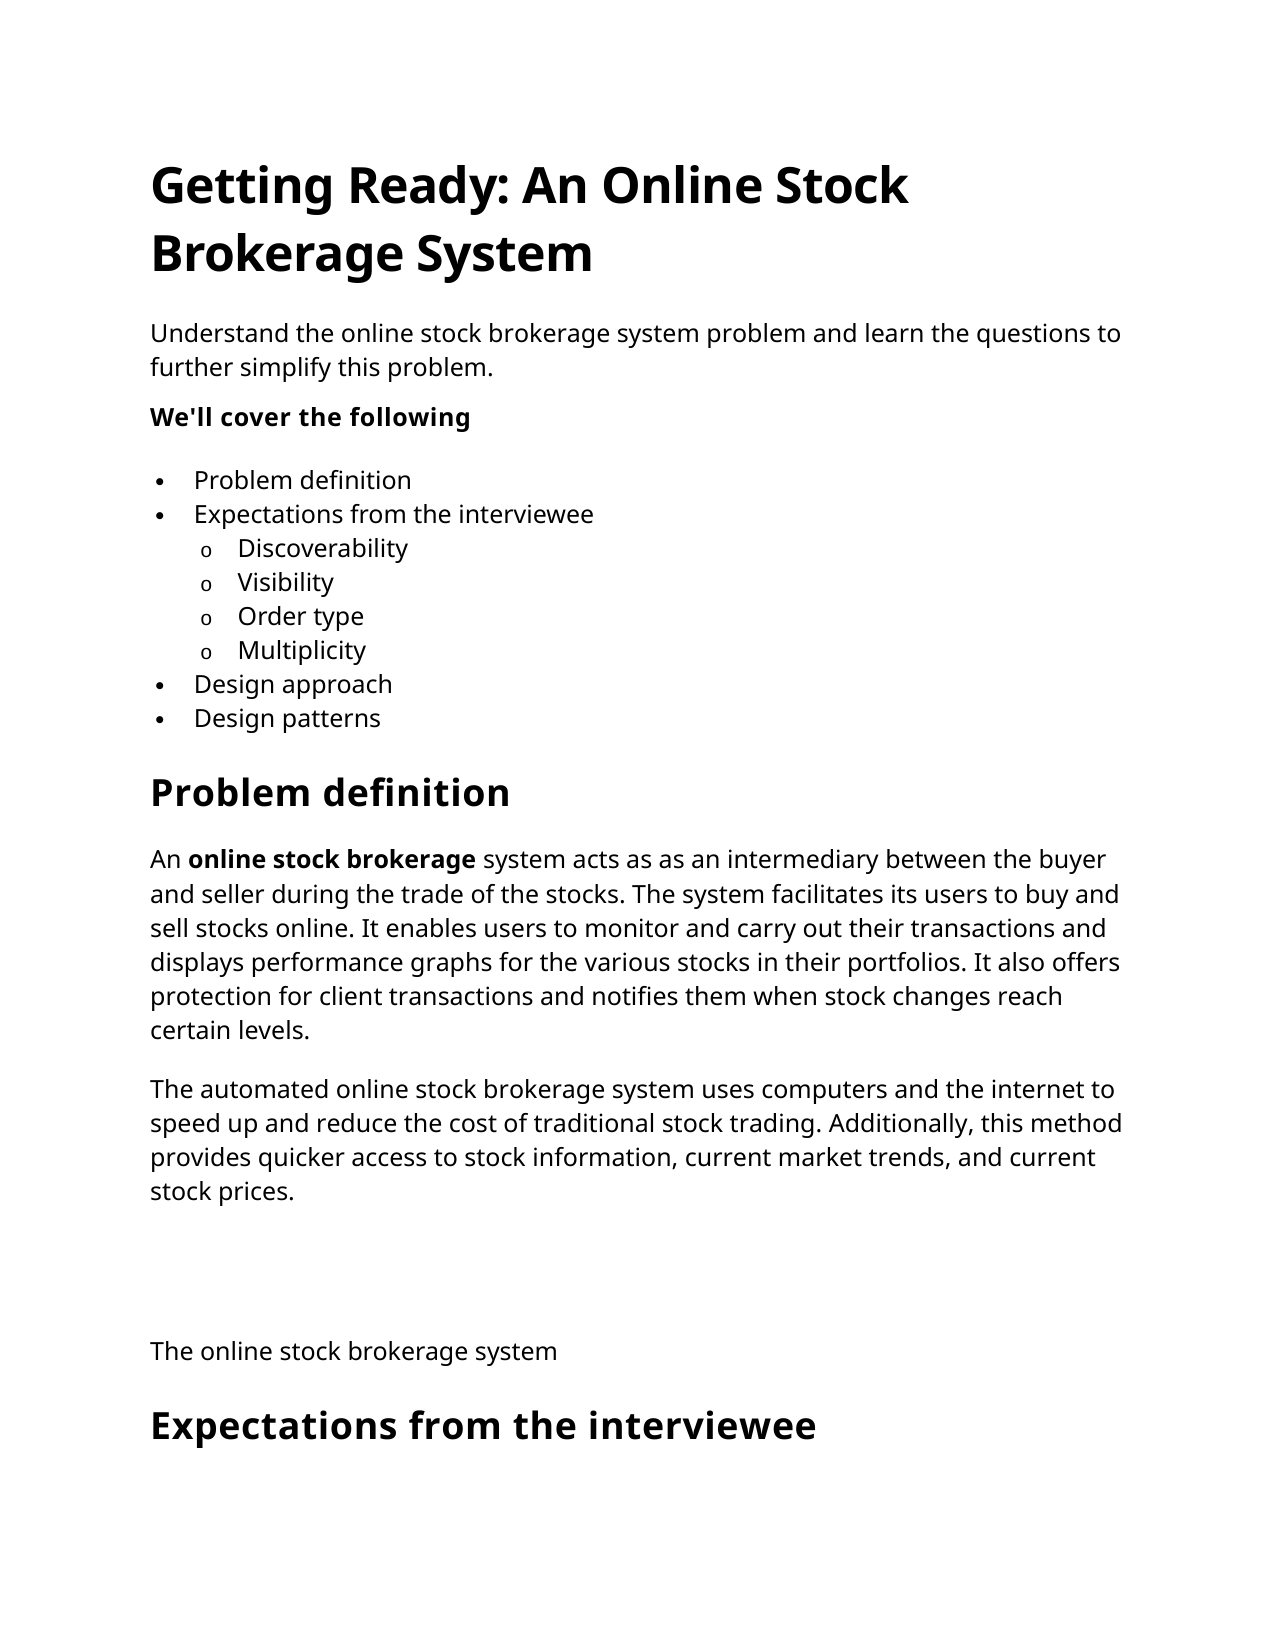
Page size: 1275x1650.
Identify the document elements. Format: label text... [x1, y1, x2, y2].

text The automated online stock brokerage system uses computers and the internet to speed up and reduce the cost of traditional stock trading. Additionally, this method provides quicker access to stock information, current market trends, and current stock prices. [150, 1072, 1125, 1208]
subtitle Expectations from the interviewee [150, 1399, 1125, 1450]
text Understand the online stock brokerage system problem and learn the questions to further simplify this problem. [150, 315, 1125, 383]
subtitle Problem definition [150, 766, 1125, 817]
text The online stock brokerage system [150, 1334, 1125, 1368]
list Expectations from the interviewee [156, 496, 1125, 531]
list Discoverability [200, 531, 1125, 564]
list Visibility [200, 564, 1125, 599]
list Multiplicity [200, 633, 1125, 667]
subtitle Getting Ready: An Online Stock Brokerage System [150, 150, 1125, 286]
text An online stock brokerage system acts as as an intermediary between the buyer and seller during the trade of the stocks. The system facilitates its users to buy and sell stocks online. It enables users to monitor and carry out their transactions and displays performance graphs for the various stocks in their portfolios. It also offers protection for client transactions and notifies them when stock changes reach certain levels. [150, 842, 1125, 1047]
text We'll cover the following [150, 399, 1125, 433]
list Design approach [156, 667, 1125, 701]
list Problem definition [156, 462, 1125, 496]
list Order type [200, 599, 1125, 633]
list Design patterns [156, 701, 1125, 735]
